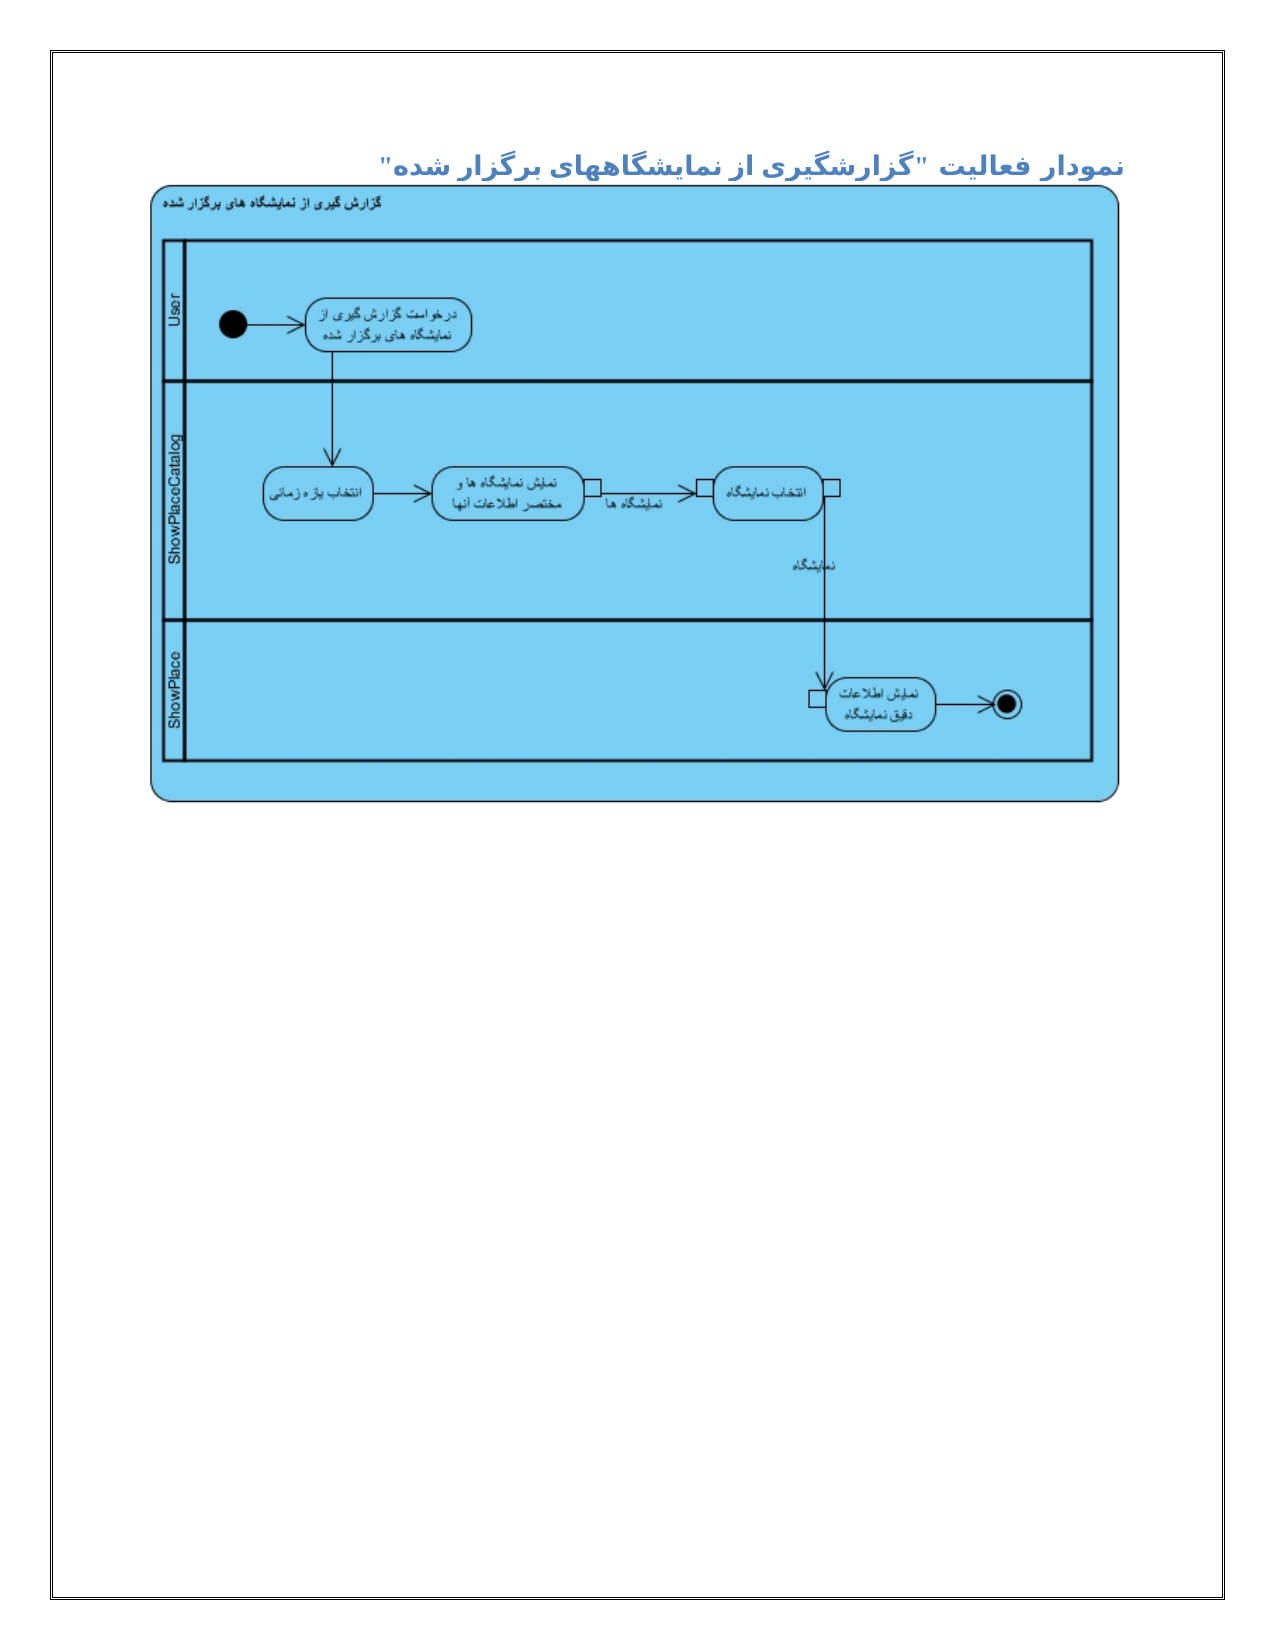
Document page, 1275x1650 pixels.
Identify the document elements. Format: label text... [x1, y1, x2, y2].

picture [150, 181, 1125, 808]
subtitle نمودار فعالیت "گزارش‏گیری از نمایشگاه‏های برگزار شده" [150, 150, 1125, 181]
